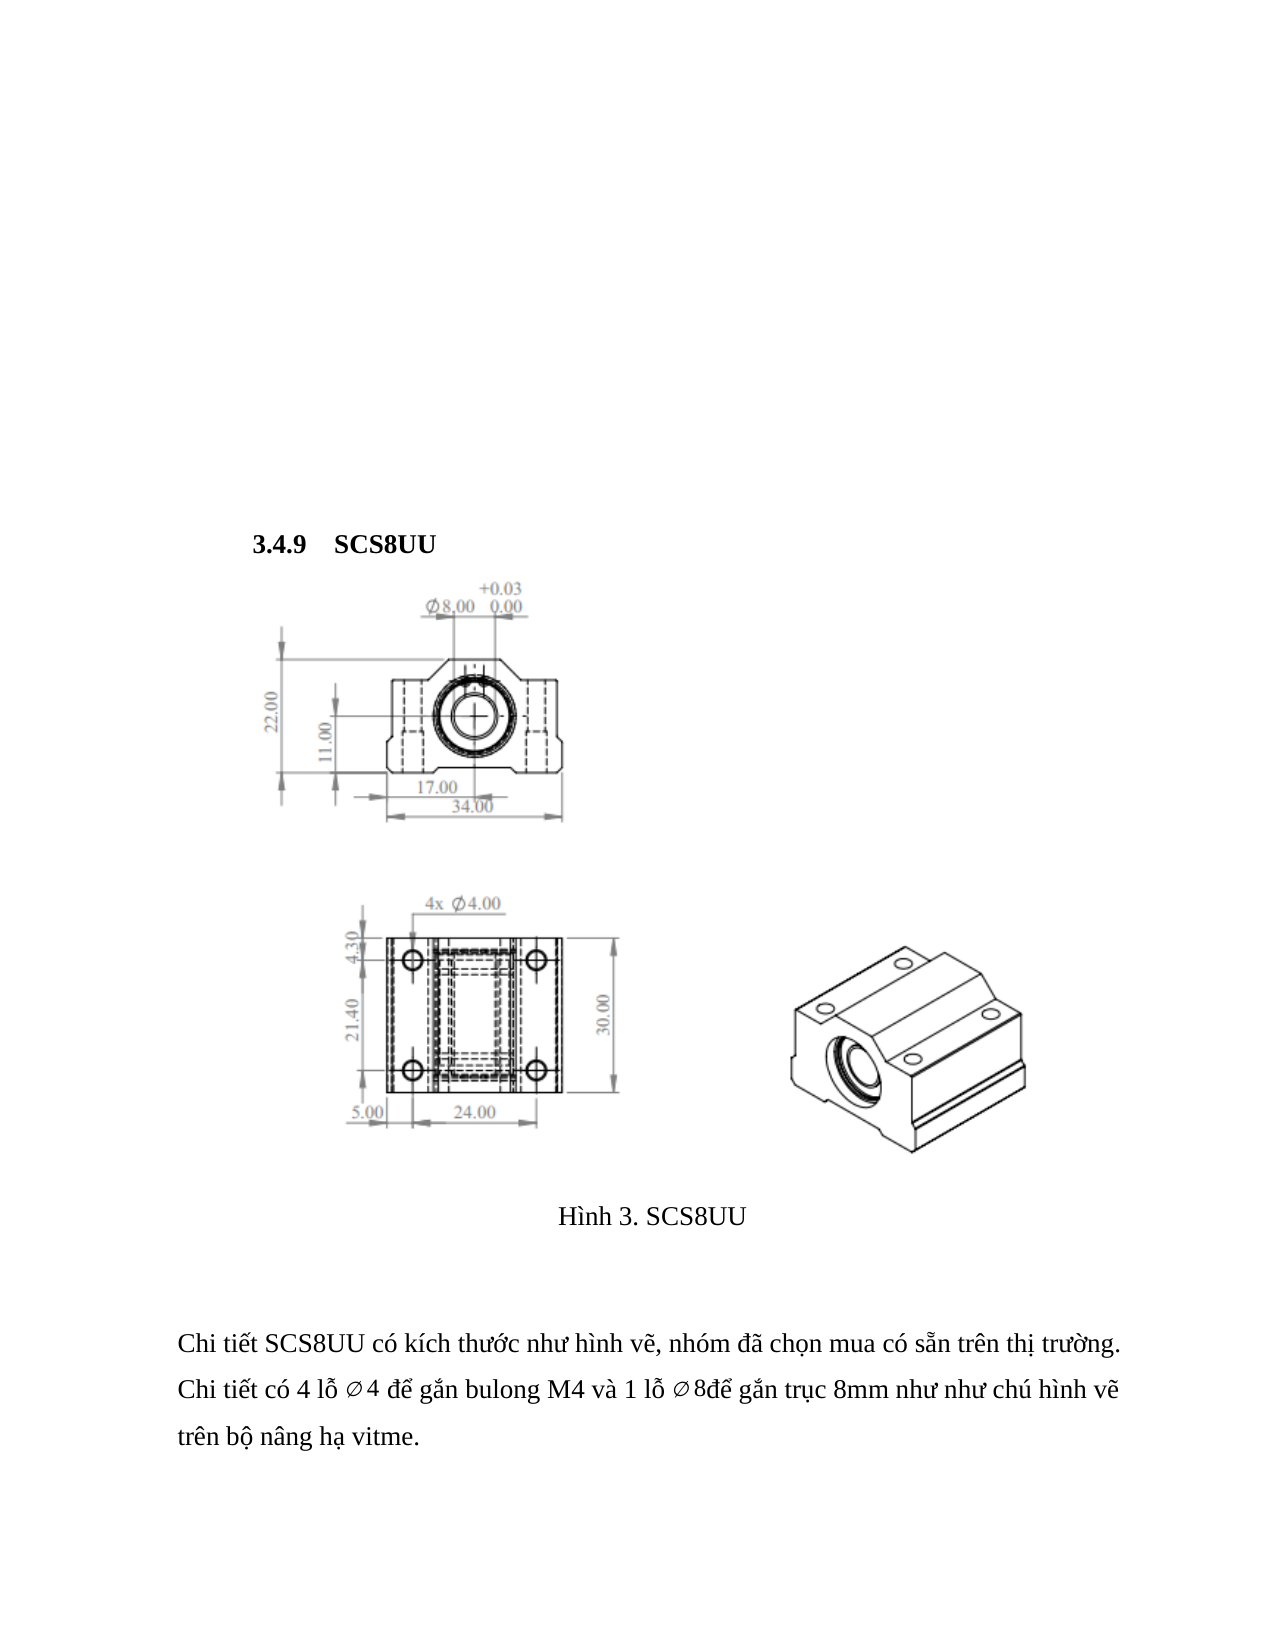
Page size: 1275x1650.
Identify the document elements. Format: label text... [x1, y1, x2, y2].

subtitle SCS8UU [252, 528, 1127, 559]
picture [248, 573, 1057, 1170]
text Chi tiết SCS8UU có kích thước như hình vẽ, nhóm đã chọn mua có sẵn trên thị trường. Chi tiết có 4 lỗ để gắn bulong M4 và 1 lỗ để gắn trục 8mm như như chú hình vẽ trên bộ nâng hạ vitme. [177, 1327, 1127, 1451]
